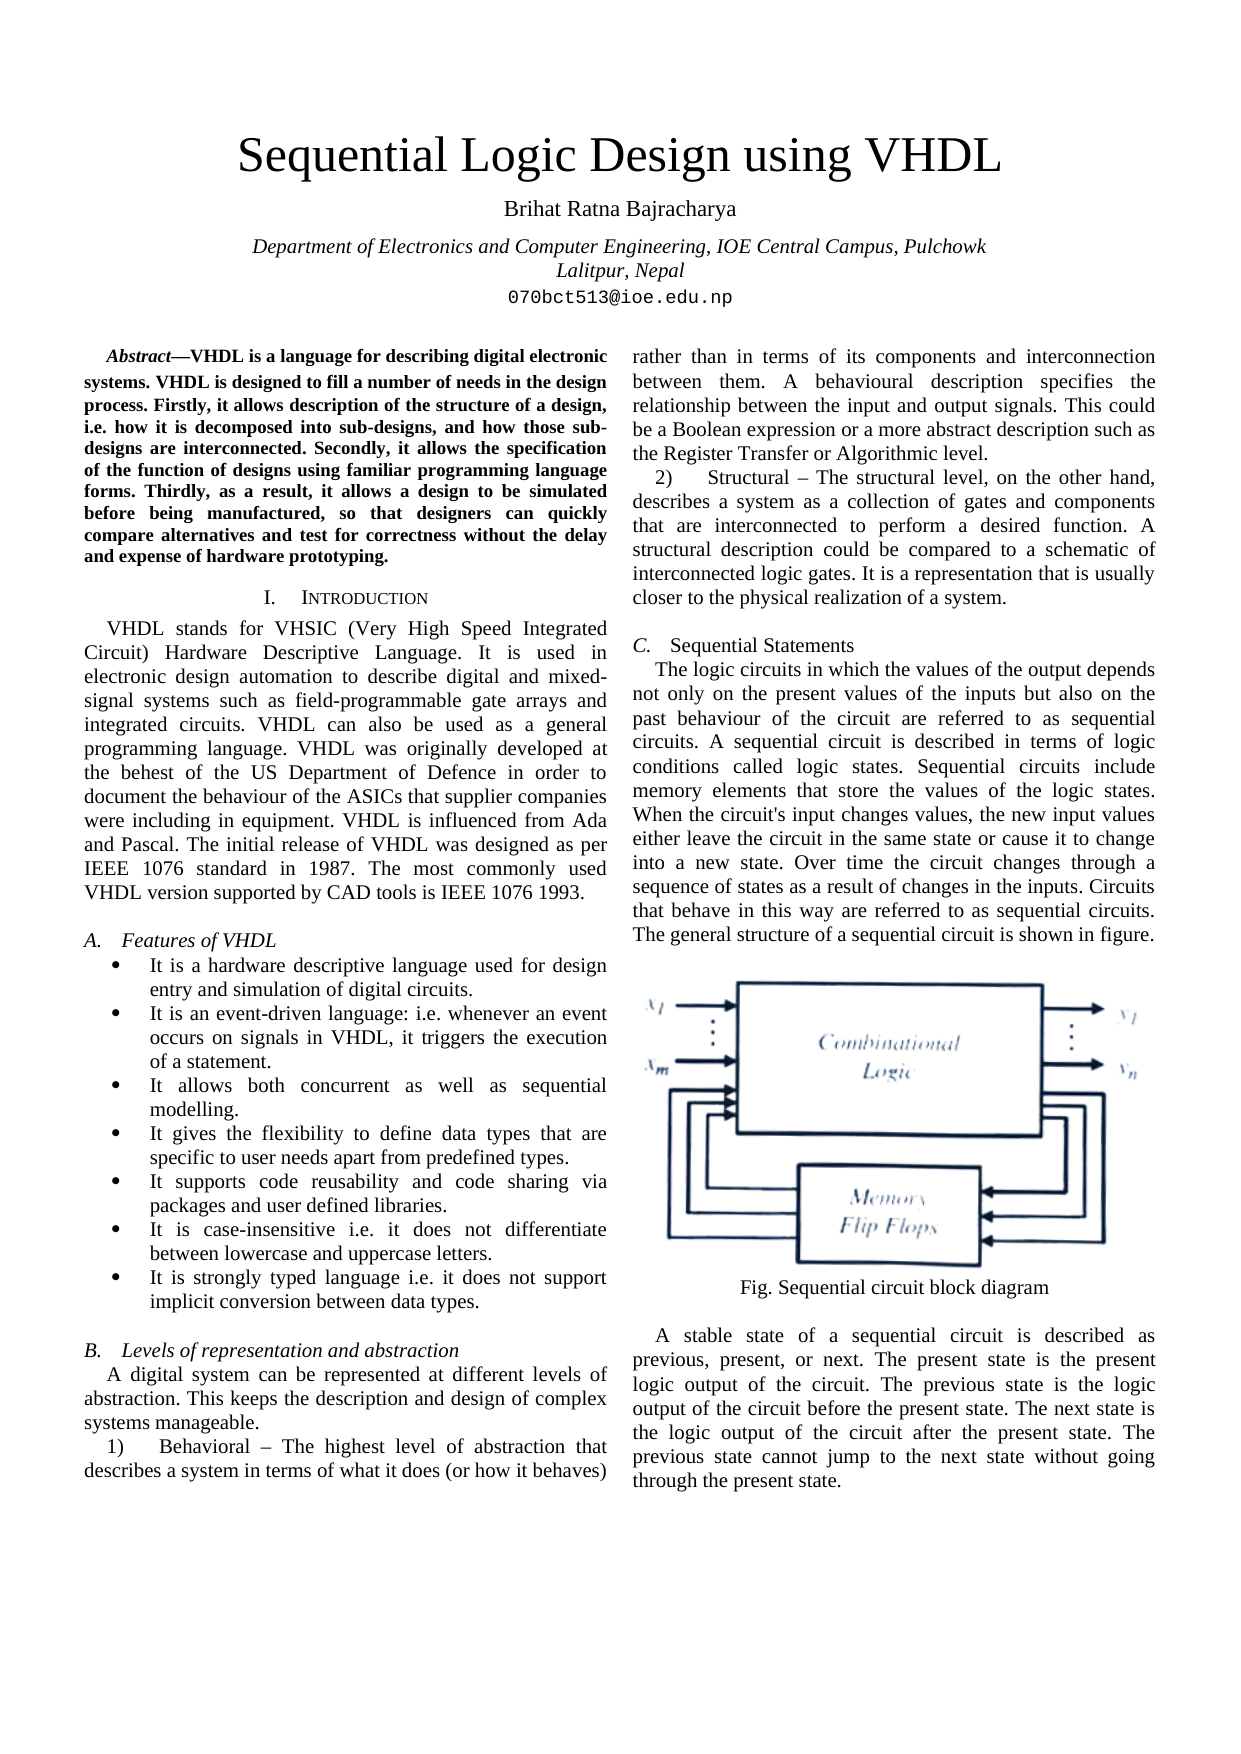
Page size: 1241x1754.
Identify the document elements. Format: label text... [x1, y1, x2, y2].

list Structural – The structural level, on the other hand, describes a system as a collection of gates and components that are interconnected to perform a desired function. A structural description could be compared to a schematic of interconnected logic gates. It is a representation that is usually closer to the physical realization of a system. [632, 465, 1156, 609]
text Brihat Ratna Bajracharya [84, 195, 1156, 221]
list Fig. Sequential circuit block diagram [632, 1276, 1156, 1299]
list It is an event-driven language: i.e. whenever an event occurs on signals in VHDL, it triggers the execution of a statement. [112, 1001, 608, 1073]
text 070bct513@ioe.edu.np [84, 288, 1156, 309]
list Sequential Statements [632, 633, 1156, 657]
list It is a hardware descriptive language used for design entry and simulation of digital circuits. [112, 952, 608, 1001]
list It is case-insensitive i.e. it does not differentiate between lowercase and uppercase letters. [112, 1217, 608, 1265]
text Sequential Logic Design using VHDL [84, 125, 1156, 182]
list The logic circuits in which the values of the output depends not only on the present values of the inputs but also on the past behaviour of the circuit are referred to as sequential circuits. A sequential circuit is described in terms of logic conditions called logic states. Sequential circuits include memory elements that store the values of the logic states. When the circuit's input changes values, the new input values either leave the circuit in the same state or cause it to change into a new state. Over time the circuit changes through a sequence of states as a result of changes in the inputs. Circuits that behave in this way are referred to as sequential circuits. The general structure of a sequential circuit is shown in figure. [632, 657, 1156, 946]
list A digital system can be represented at different levels of abstraction. This keeps the description and design of complex systems manageable. [84, 1362, 608, 1434]
list It allows both concurrent as well as sequential modelling. [112, 1073, 608, 1121]
list Introduction [84, 585, 608, 609]
list It supports code reusability and code sharing via packages and user defined libraries. [112, 1169, 608, 1217]
list Features of VHDL [84, 928, 608, 952]
text Department of Electronics and Computer Engineering, IOE Central Campus, Pulchowk Lalitpur, Nepal [84, 234, 1156, 282]
list A stable state of a sequential circuit is described as previous, present, or next. The present state is the present logic output of the circuit. The previous state is the logic output of the circuit before the present state. The next state is the logic output of the circuit after the present state. The previous state cannot jump to the next state without going through the present state. [632, 1323, 1156, 1492]
list It is strongly typed language i.e. it does not support implicit conversion between data types. [112, 1265, 608, 1313]
list Behavioral – The highest level of abstraction that describes a system in terms of what it does (or how it behaves) rather than in terms of its components and interconnection between them. A behavioural description specifies the relationship between the input and output signals. This could be a Boolean expression or a more abstract description such as the Register Transfer or Algorithmic level. [632, 344, 1156, 465]
list Behavioral – The highest level of abstraction that describes a system in terms of what it does (or how it behaves) rather than in terms of its components and interconnection between them. A behavioural description specifies the relationship between the input and output signals. This could be a Boolean expression or a more abstract description such as the Register Transfer or Algorithmic level. [84, 1434, 608, 1482]
text VHDL stands for VHSIC (Very High Speed Integrated Circuit) Hardware Descriptive Language. It is used in electronic design automation to describe digital and mixed-signal systems such as field-programmable gate arrays and integrated circuits. VHDL can also be used as a general programming language. VHDL was originally developed at the behest of the US Department of Defence in order to document the behaviour of the ASICs that supplier companies were including in equipment. VHDL is influenced from Ada and Pascal. The initial release of VHDL was designed as per IEEE 1076 standard in 1987. The most commonly used VHDL version supported by CAD tools is IEEE 1076 1993. [84, 616, 608, 904]
list Levels of representation and abstraction [84, 1337, 608, 1362]
list It gives the flexibility to define data types that are specific to user needs apart from predefined types. [112, 1121, 608, 1169]
picture [632, 970, 1160, 1276]
text Abstract—VHDL is a language for describing digital electronic systems. VHDL is designed to fill a number of needs in the design process. Firstly, it allows description of the structure of a design, i.e. how it is decomposed into sub-designs, and how those sub-designs are interconnected. Secondly, it allows the specification of the function of designs using familiar programming language forms. Thirdly, as a result, it allows a design to be simulated before being manufactured, so that designers can quickly compare alternatives and test for correctness without the delay and expense of hardware prototyping. [84, 344, 608, 567]
